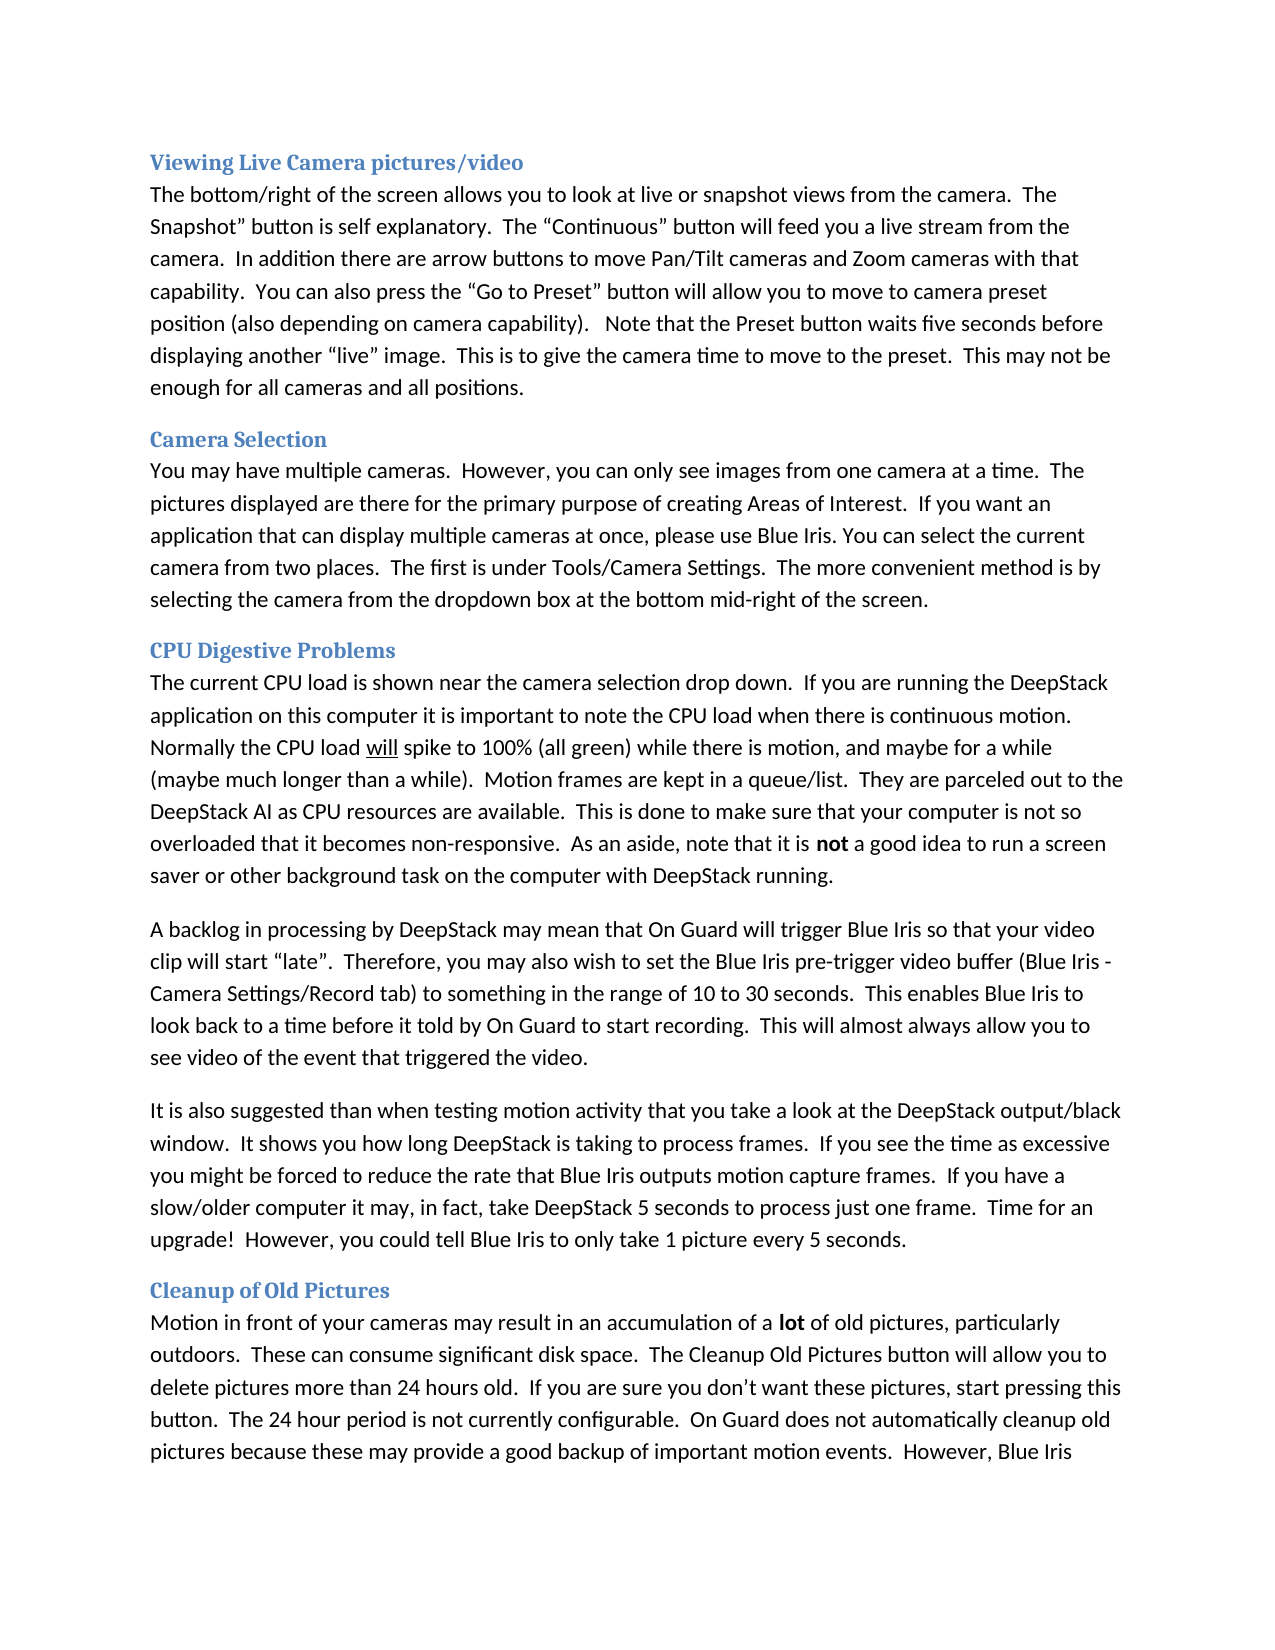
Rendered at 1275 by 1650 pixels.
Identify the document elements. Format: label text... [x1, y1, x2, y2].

text The bottom/right of the screen allows you to look at live or snapshot views from the camera. The Snapshot” button is self explanatory. The “Continuous” button will feed you a live stream from the camera. In addition there are arrow buttons to move Pan/Tilt cameras and Zoom cameras with that capability. You can also press the “Go to Preset” button will allow you to move to camera preset position (also depending on camera capability). Note that the Preset button waits five seconds before displaying another “live” image. This is to give the camera time to move to the preset. This may not be enough for all cameras and all positions. [150, 180, 1125, 401]
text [150, 1308, 1125, 1465]
text A backlog in processing by DeepStack may mean that On Guard will trigger Blue Iris so that your video clip will start “late”. Therefore, you may also wish to set the Blue Iris pre-trigger video buffer (Blue Iris - Camera Settings/Record tab) to something in the range of 10 to 30 seconds. This enables Blue Iris to look back to a time before it told by On Guard to start recording. This will almost always allow you to see video of the event that triggered the video. [150, 915, 1125, 1071]
text You may have multiple cameras. However, you can only see images from one camera at a time. The pictures displayed are there for the primary purpose of creating Areas of Interest. If you want an application that can display multiple cameras at once, please use Blue Iris. You can select the current camera from two places. The first is under Tools/Camera Settings. The more convenient method is by selecting the camera from the dropdown box at the bottom mid-right of the screen. [150, 457, 1125, 613]
subtitle Viewing Live Camera pictures/video [150, 150, 1125, 176]
text It is also suggested than when testing motion activity that you take a look at the DeepStack output/black window. It shows you how long DeepStack is taking to process frames. If you see the time as excessive you might be forced to reduce the rate that Blue Iris outputs motion capture frames. If you have a slow/older computer it may, in fact, take DeepStack 5 seconds to process just one frame. Time for an upgrade! However, you could tell Blue Iris to only take 1 picture every 5 seconds. [150, 1096, 1125, 1253]
subtitle Camera Selection [150, 426, 1125, 453]
text The current CPU load is shown near the camera selection drop down. If you are running the DeepStack application on this computer it is important to note the CPU load when there is continuous motion. Normally the CPU load will spike to 100% (all green) while there is motion, and maybe for a while (maybe much longer than a while). Motion frames are kept in a queue/list. They are parceled out to the DeepStack AI as CPU resources are available. This is done to make sure that your computer is not so overloaded that it becomes non-responsive. As an aside, note that it is not a good idea to run a screen saver or other background task on the computer with DeepStack running. [150, 668, 1125, 890]
subtitle CPU Digestive Problems [150, 638, 1125, 665]
subtitle Cleanup of Old Pictures [150, 1278, 1125, 1304]
